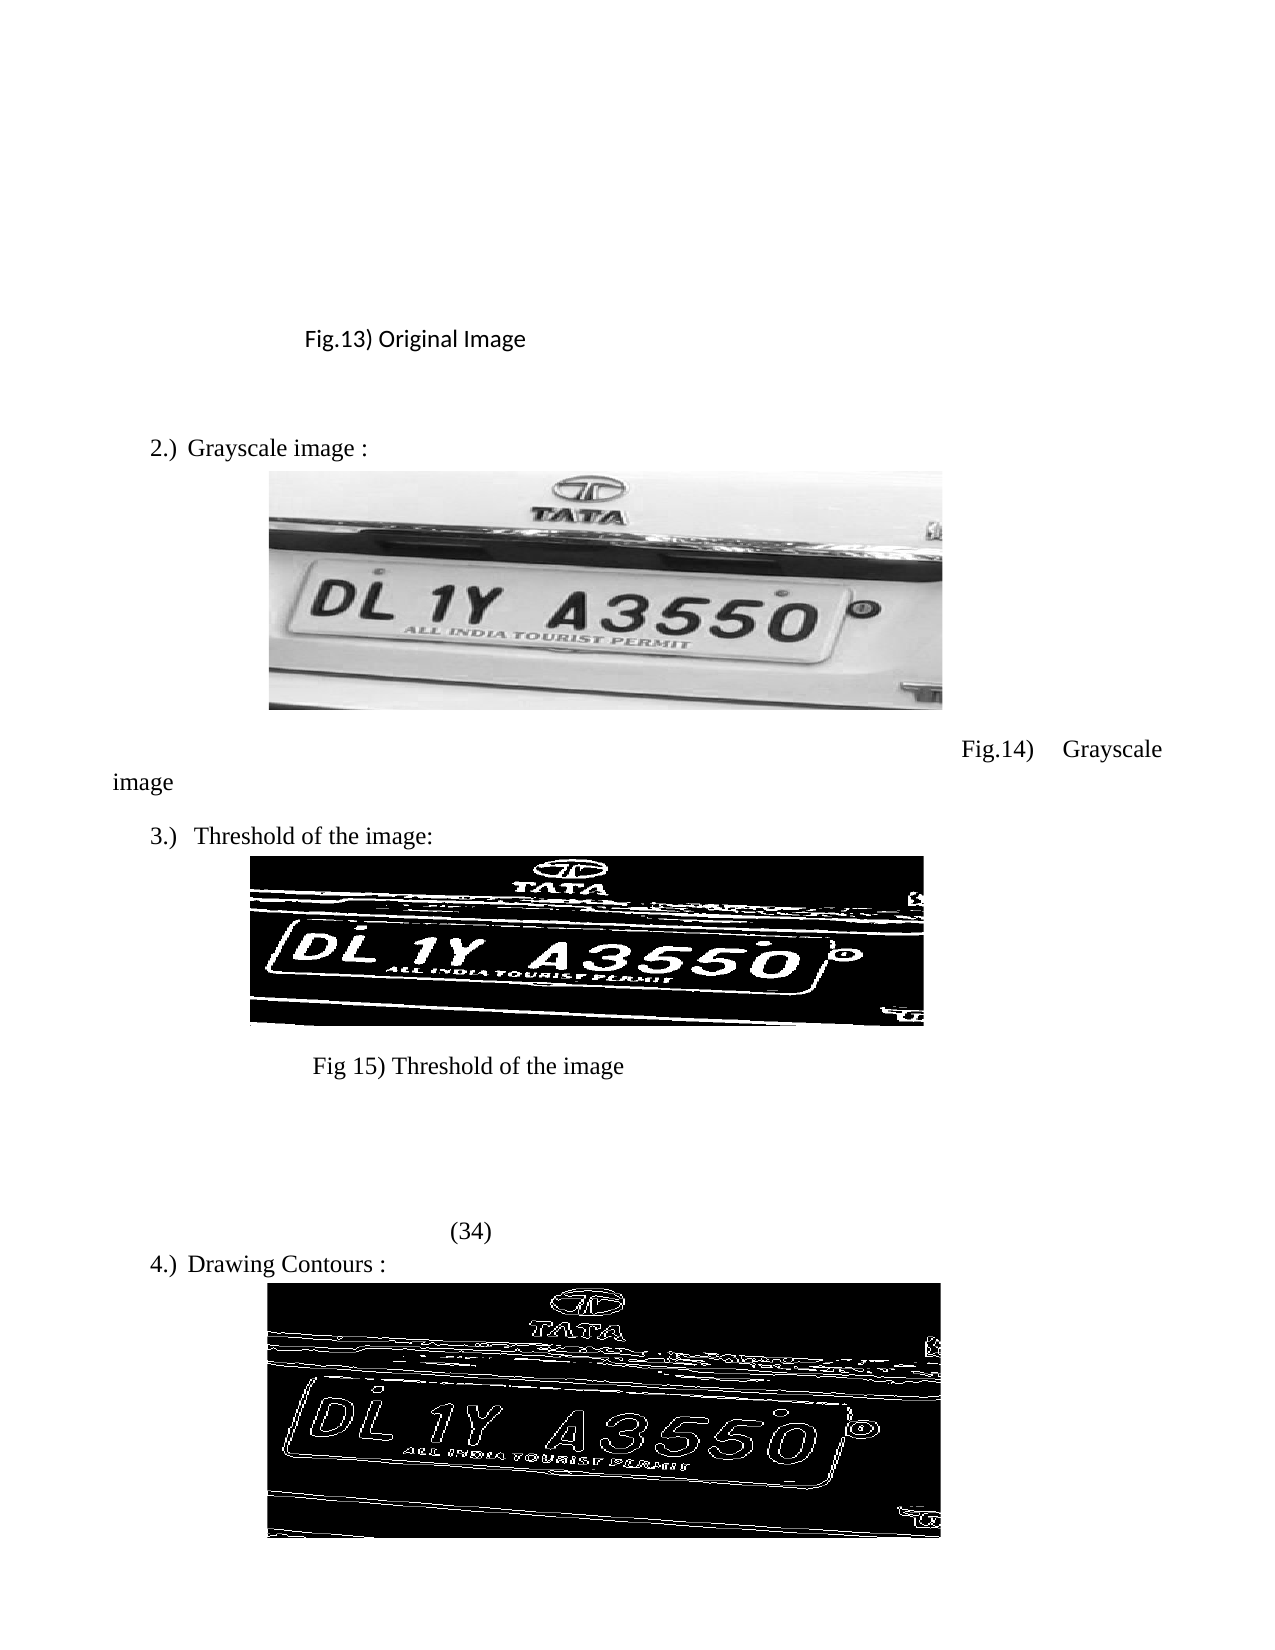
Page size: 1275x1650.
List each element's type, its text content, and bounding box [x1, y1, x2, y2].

list Grayscale image : [150, 433, 1162, 462]
text Fig.14) Grayscale image [112, 734, 1162, 796]
list Threshold of the image: [150, 821, 1162, 850]
picture [268, 471, 943, 710]
list Fig 15) Threshold of the image [187, 1051, 1162, 1079]
text Fig.13) Original Image [112, 323, 1162, 354]
list Drawing Contours : [150, 1249, 1162, 1278]
list (34) [187, 1216, 1162, 1244]
picture [250, 856, 924, 1026]
picture [267, 1283, 941, 1538]
